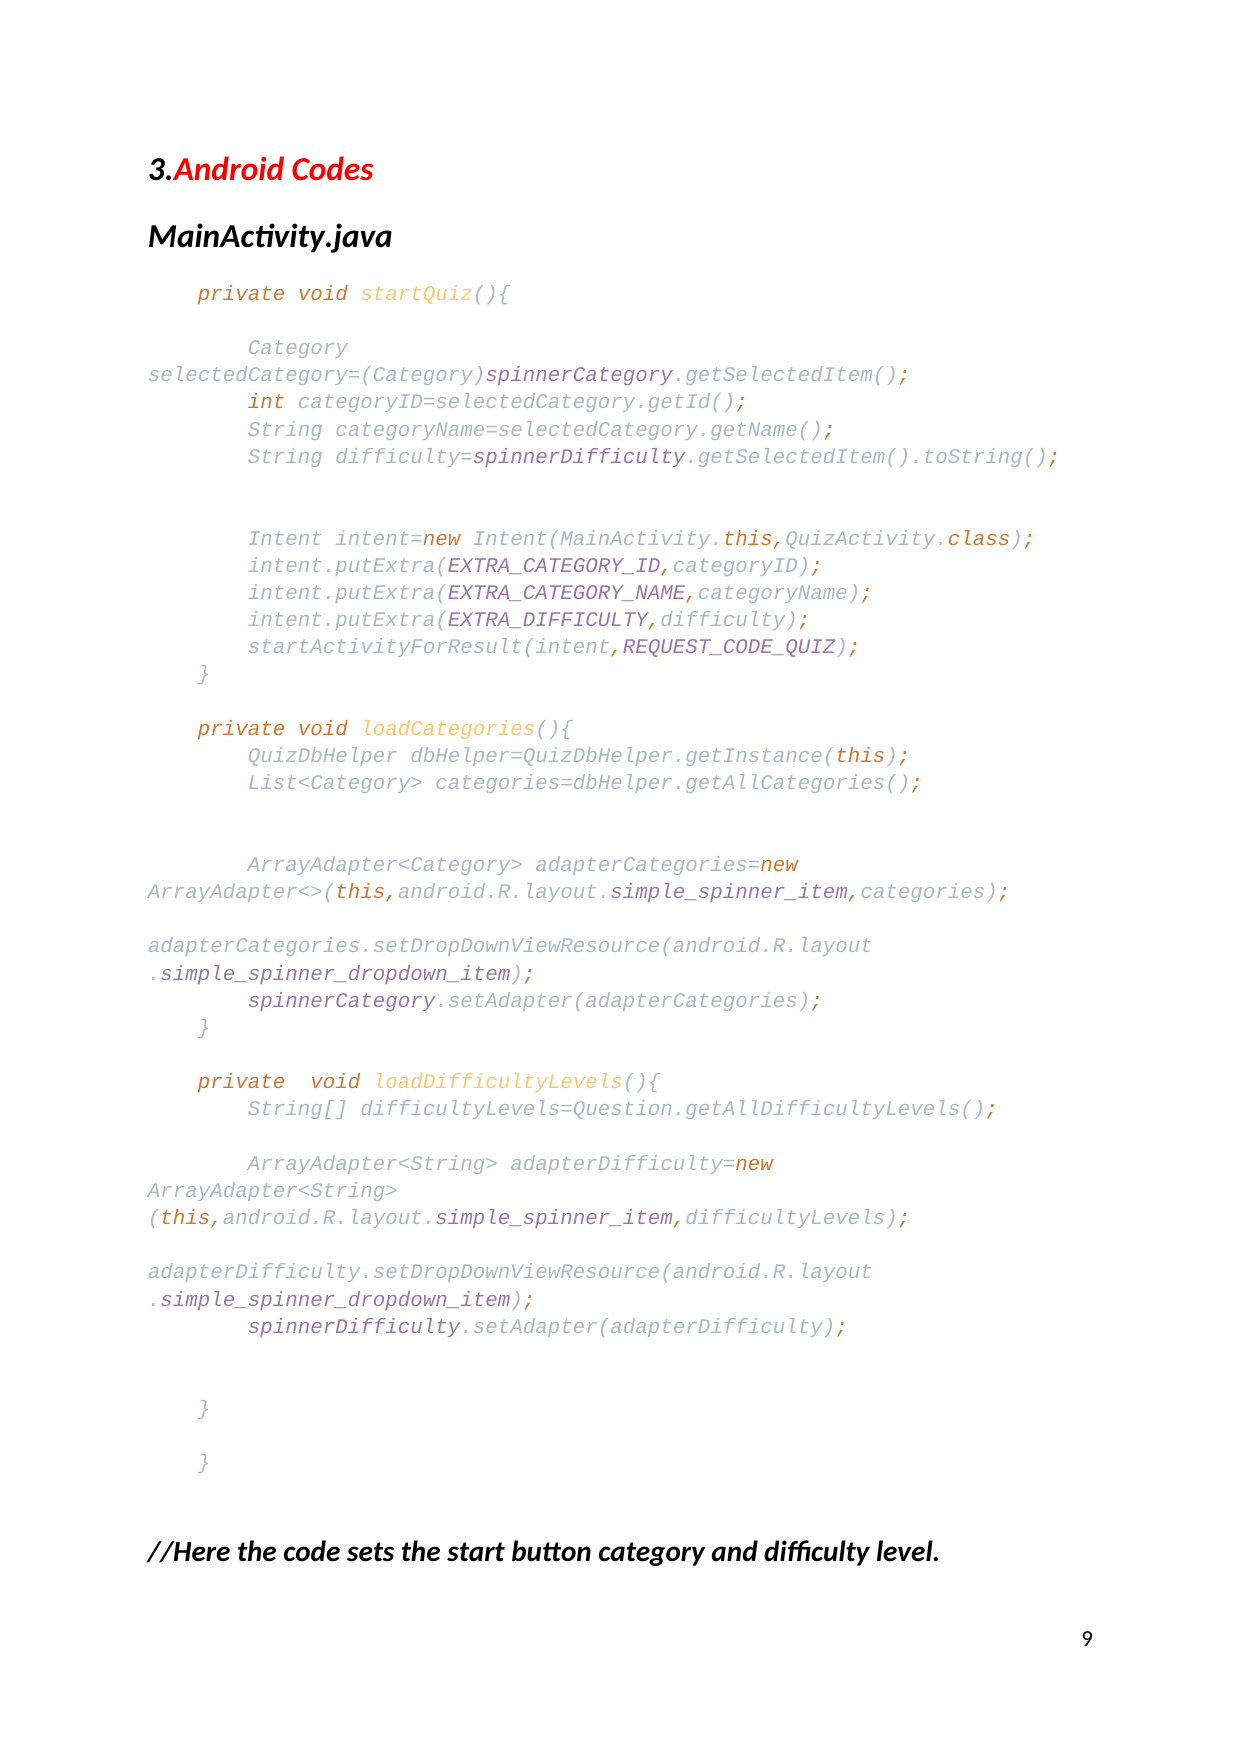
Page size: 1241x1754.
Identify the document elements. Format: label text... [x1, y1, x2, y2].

text private void startQuiz(){ Category selectedCategory=(Category)spinnerCategory.getSelectedItem(); int categoryID=selectedCategory.getId(); String categoryName=selectedCategory.getName(); String difficulty=spinnerDifficulty.getSelectedItem().toString(); Intent intent=new Intent(MainActivity.this,QuizActivity.class); intent.putExtra(EXTRA_CATEGORY_ID,categoryID); intent.putExtra(EXTRA_CATEGORY_NAME,categoryName); intent.putExtra(EXTRA_DIFFICULTY,difficulty); startActivityForResult(intent,REQUEST_CODE_QUIZ); } private void loadCategories(){ QuizDbHelper dbHelper=QuizDbHelper.getInstance(this); List<Category> categories=dbHelper.getAllCategories(); ArrayAdapter<Category> adapterCategories=new ArrayAdapter<>(this,android.R.layout.simple_spinner_item,categories); adapterCategories.setDropDownViewResource(android.R.layout.simple_spinner_dropdown_item); spinnerCategory.setAdapter(adapterCategories); } private void loadDifficultyLevels(){ String[] difficultyLevels=Question.getAllDifficultyLevels(); ArrayAdapter<String> adapterDifficulty=new ArrayAdapter<String>(this,android.R.layout.simple_spinner_item,difficultyLevels); adapterDifficulty.setDropDownViewResource(android.R.layout.simple_spinner_dropdown_item); spinnerDifficulty.setAdapter(adapterDifficulty); } } [148, 283, 1093, 1476]
text MainActivity.java [148, 215, 1093, 256]
text 3.Android Codes [148, 148, 1093, 188]
text //Here the code sets the start button category and difficulty level. [148, 1500, 1093, 1569]
